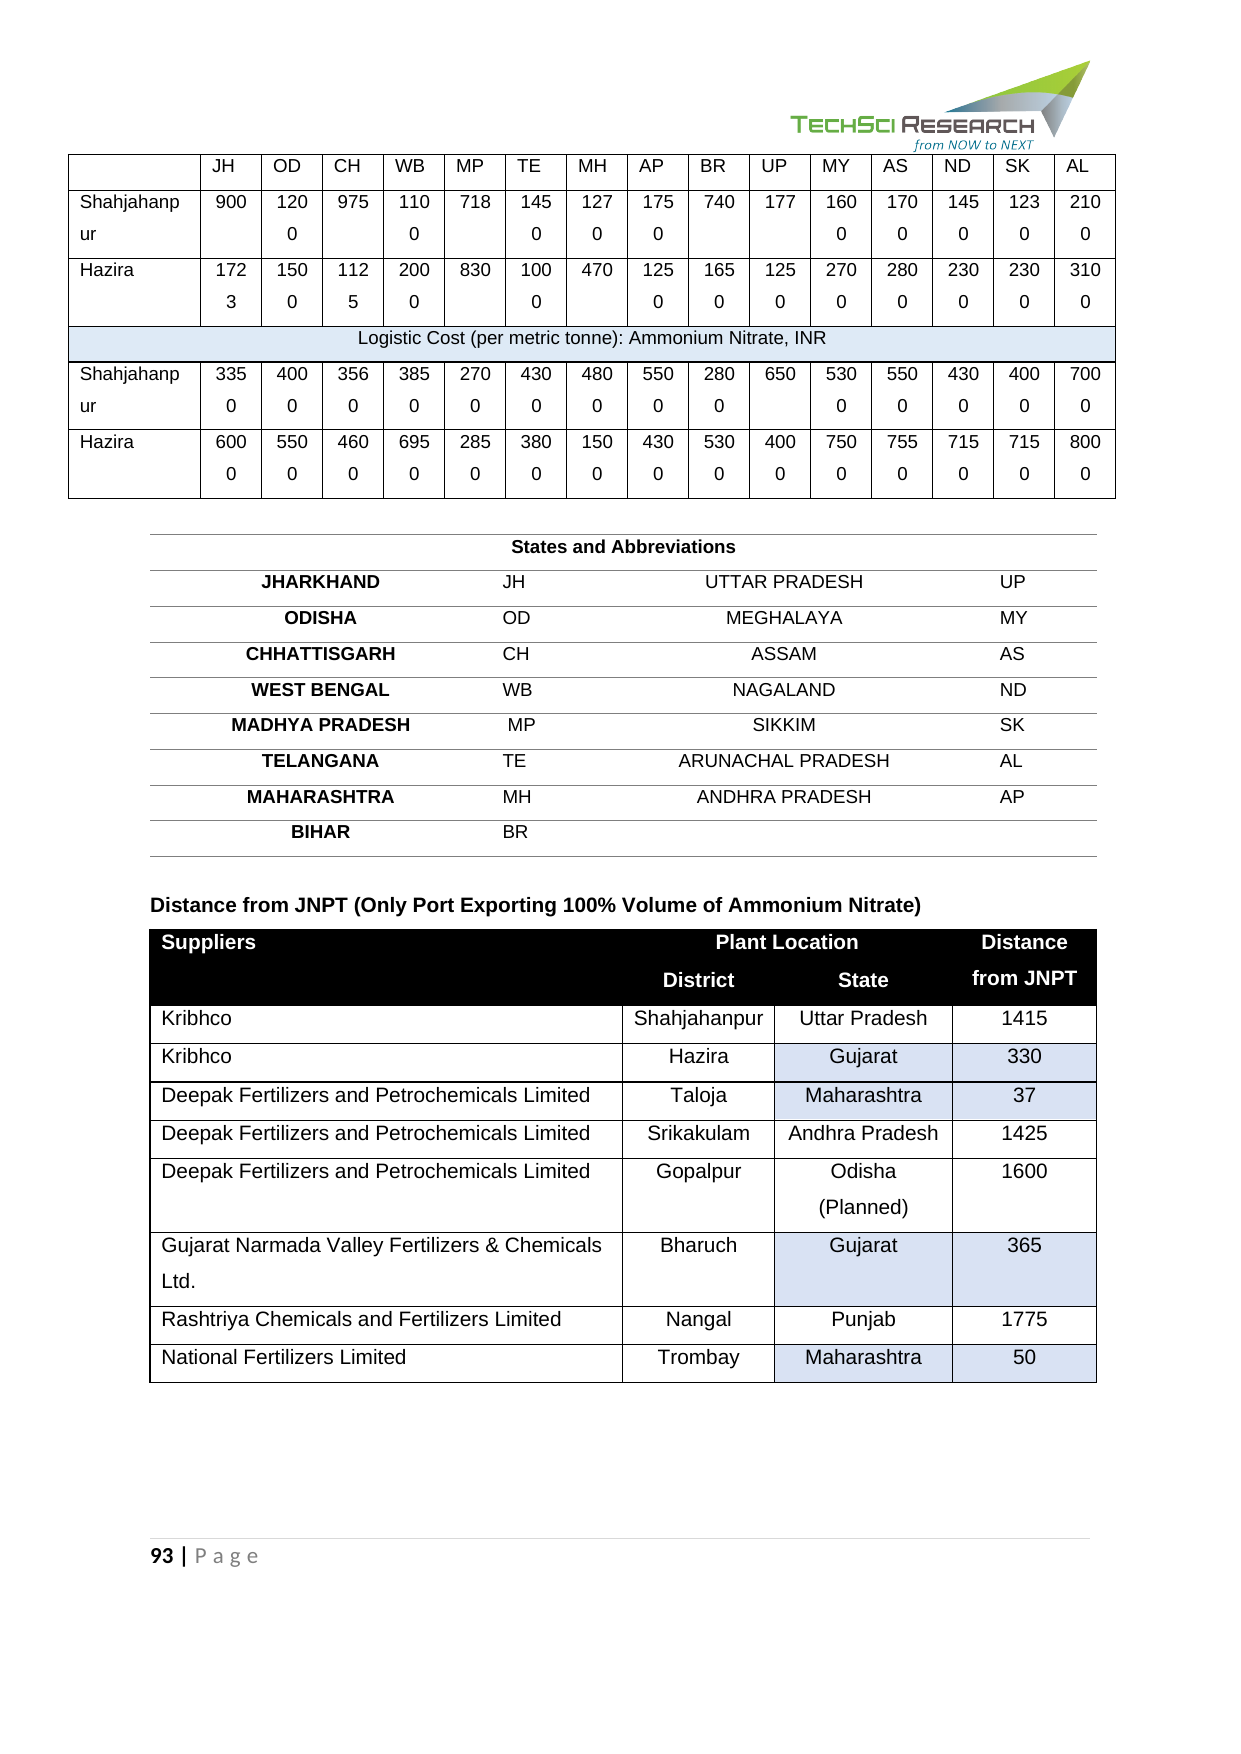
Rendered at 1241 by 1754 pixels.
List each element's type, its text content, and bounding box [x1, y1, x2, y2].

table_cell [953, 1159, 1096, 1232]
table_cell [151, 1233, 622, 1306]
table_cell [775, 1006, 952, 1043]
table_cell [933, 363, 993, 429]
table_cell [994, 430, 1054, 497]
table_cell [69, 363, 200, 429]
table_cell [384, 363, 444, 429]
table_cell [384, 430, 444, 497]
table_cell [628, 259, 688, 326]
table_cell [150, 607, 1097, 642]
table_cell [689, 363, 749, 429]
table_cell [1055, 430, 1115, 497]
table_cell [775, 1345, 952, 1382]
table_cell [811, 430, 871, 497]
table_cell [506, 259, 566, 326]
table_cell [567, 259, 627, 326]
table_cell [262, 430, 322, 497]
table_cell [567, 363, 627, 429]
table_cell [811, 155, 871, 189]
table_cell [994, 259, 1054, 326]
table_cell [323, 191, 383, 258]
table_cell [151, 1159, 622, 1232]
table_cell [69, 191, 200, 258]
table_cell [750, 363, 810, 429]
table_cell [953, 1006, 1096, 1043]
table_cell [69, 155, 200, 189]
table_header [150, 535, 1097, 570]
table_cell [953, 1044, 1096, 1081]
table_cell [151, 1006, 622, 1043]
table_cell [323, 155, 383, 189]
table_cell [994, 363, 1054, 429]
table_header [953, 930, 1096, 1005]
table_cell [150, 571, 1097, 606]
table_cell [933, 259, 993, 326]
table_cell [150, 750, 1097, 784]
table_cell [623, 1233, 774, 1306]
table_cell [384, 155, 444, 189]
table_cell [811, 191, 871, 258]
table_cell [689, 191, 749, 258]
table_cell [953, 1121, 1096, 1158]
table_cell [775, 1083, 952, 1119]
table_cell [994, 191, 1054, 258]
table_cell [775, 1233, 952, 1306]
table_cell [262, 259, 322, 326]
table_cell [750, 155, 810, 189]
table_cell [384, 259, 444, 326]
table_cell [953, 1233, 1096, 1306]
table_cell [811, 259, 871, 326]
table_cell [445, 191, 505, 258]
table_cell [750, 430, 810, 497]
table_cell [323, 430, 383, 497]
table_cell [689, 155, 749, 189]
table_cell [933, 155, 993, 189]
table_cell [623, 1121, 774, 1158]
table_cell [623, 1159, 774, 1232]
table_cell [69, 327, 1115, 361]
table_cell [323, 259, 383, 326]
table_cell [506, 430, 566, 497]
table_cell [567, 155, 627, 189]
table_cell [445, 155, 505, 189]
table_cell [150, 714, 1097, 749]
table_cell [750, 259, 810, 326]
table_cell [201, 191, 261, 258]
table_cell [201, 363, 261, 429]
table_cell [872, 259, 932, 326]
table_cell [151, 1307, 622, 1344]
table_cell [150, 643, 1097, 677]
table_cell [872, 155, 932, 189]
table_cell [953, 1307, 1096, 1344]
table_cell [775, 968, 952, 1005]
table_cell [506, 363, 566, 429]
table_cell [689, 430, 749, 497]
text Distance from JNPT (Only Port Exporting 100% Volume of Ammonium Nitrate) [150, 893, 1090, 917]
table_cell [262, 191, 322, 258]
picture [788, 59, 1091, 154]
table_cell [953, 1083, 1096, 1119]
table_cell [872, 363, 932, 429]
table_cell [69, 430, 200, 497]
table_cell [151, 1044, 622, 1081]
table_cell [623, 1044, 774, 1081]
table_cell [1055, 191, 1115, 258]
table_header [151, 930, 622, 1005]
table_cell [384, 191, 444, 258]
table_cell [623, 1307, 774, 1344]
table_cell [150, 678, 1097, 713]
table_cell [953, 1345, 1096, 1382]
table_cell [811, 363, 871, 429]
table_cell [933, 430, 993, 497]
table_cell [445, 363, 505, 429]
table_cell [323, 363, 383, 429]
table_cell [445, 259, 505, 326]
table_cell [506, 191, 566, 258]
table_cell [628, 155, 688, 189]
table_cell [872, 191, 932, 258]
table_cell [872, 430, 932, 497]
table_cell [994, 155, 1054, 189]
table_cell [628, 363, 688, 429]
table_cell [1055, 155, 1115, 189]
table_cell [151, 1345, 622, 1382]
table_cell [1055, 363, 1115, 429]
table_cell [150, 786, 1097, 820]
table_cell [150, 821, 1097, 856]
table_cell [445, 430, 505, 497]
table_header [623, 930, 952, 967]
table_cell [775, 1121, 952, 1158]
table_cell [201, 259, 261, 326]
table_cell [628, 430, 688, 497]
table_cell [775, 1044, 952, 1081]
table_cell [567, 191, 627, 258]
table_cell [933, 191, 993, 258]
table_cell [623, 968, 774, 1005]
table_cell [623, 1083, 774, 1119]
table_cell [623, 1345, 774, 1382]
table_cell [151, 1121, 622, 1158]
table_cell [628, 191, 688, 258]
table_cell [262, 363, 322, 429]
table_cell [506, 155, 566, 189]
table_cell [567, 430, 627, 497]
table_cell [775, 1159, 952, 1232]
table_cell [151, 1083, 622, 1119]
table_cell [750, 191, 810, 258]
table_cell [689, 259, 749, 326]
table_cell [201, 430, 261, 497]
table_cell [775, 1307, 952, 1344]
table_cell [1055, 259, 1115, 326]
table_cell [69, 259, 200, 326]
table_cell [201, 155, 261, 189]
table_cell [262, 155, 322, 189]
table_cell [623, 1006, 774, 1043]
